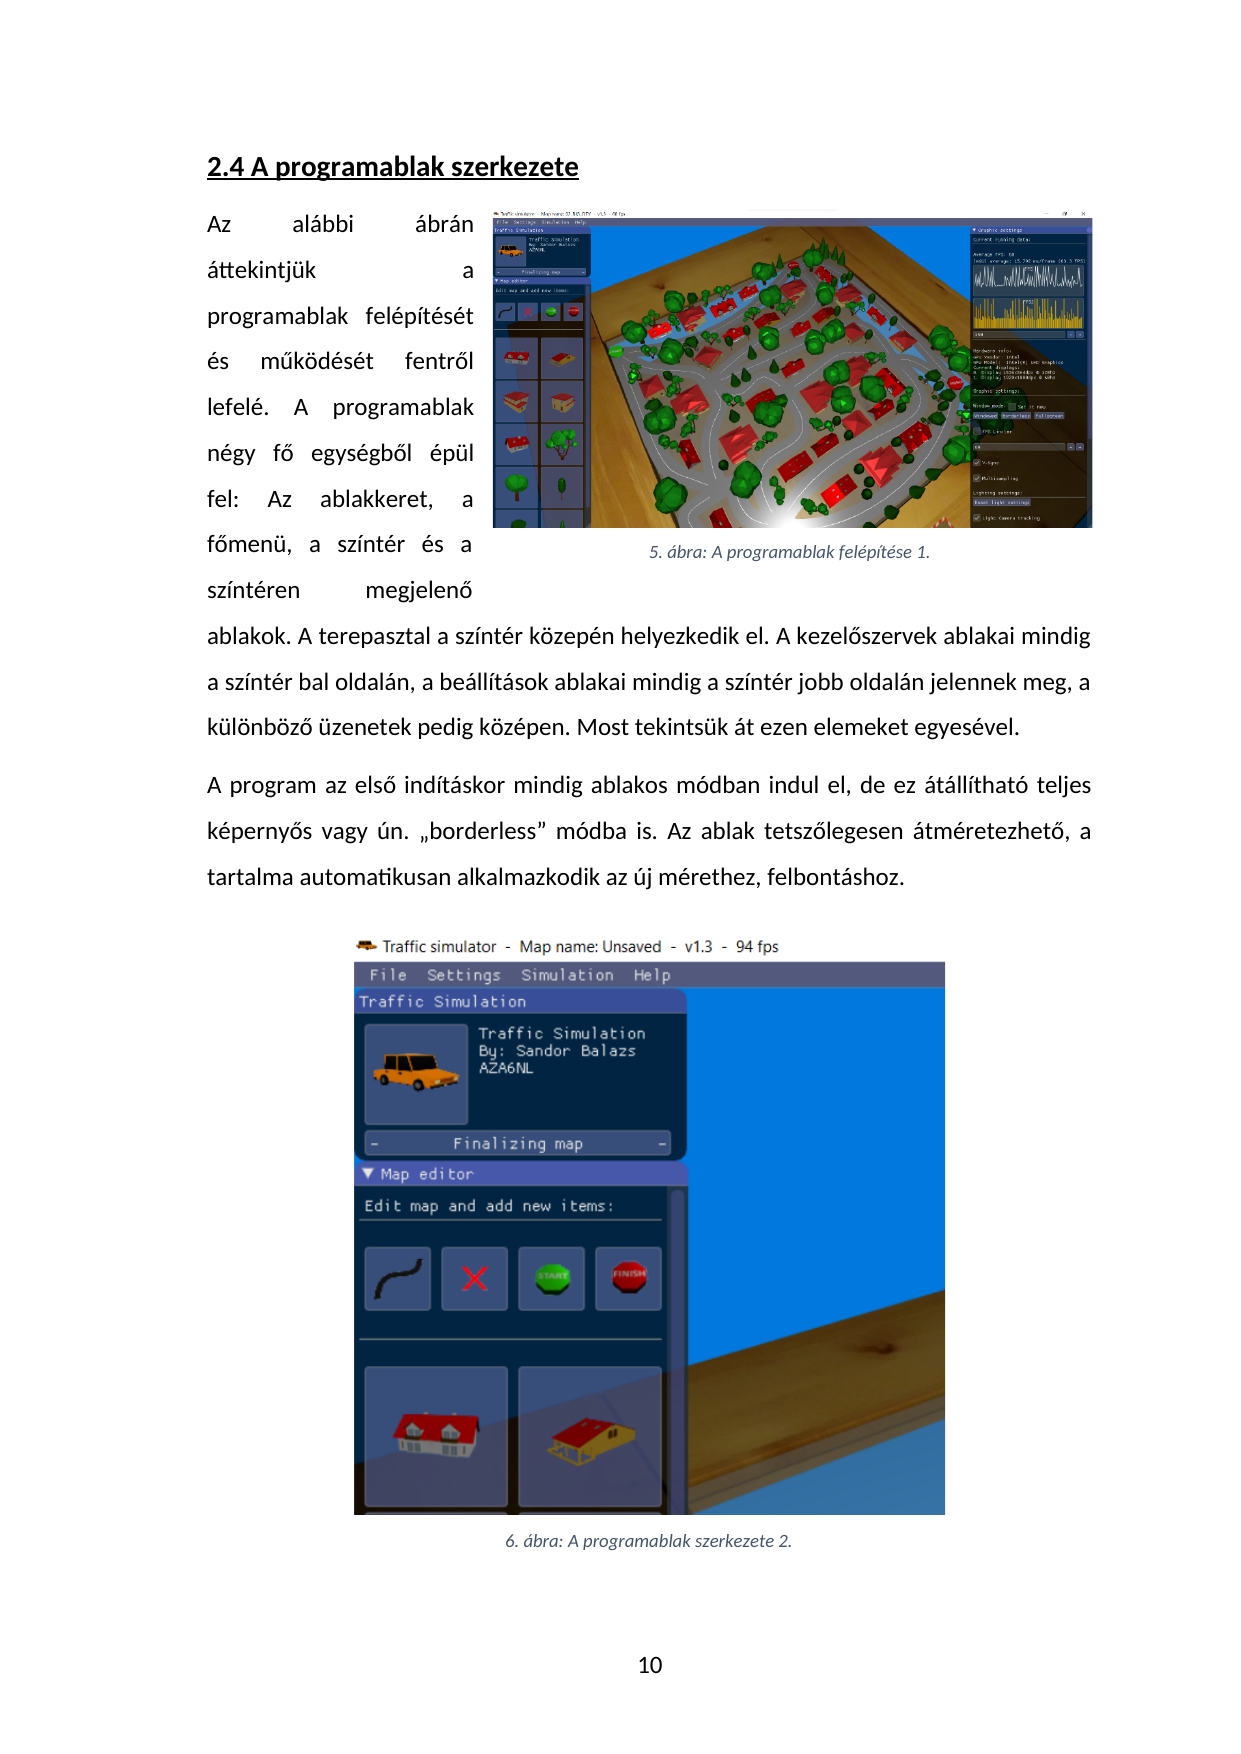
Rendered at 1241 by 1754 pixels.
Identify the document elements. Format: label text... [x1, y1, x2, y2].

text A program az első indításkor mindig ablakos módban indul el, de ez átállítható teljes képernyős vagy ún. „borderless” módba is. Az ablak tetszőlegesen átméretezhető, a tartalma automatikusan alkalmazkodik az új mérethez, felbontáshoz. [207, 769, 1092, 892]
subtitle 2.4 A programablak szerkezete [207, 148, 1092, 183]
picture [492, 209, 1093, 528]
picture [354, 931, 946, 1515]
